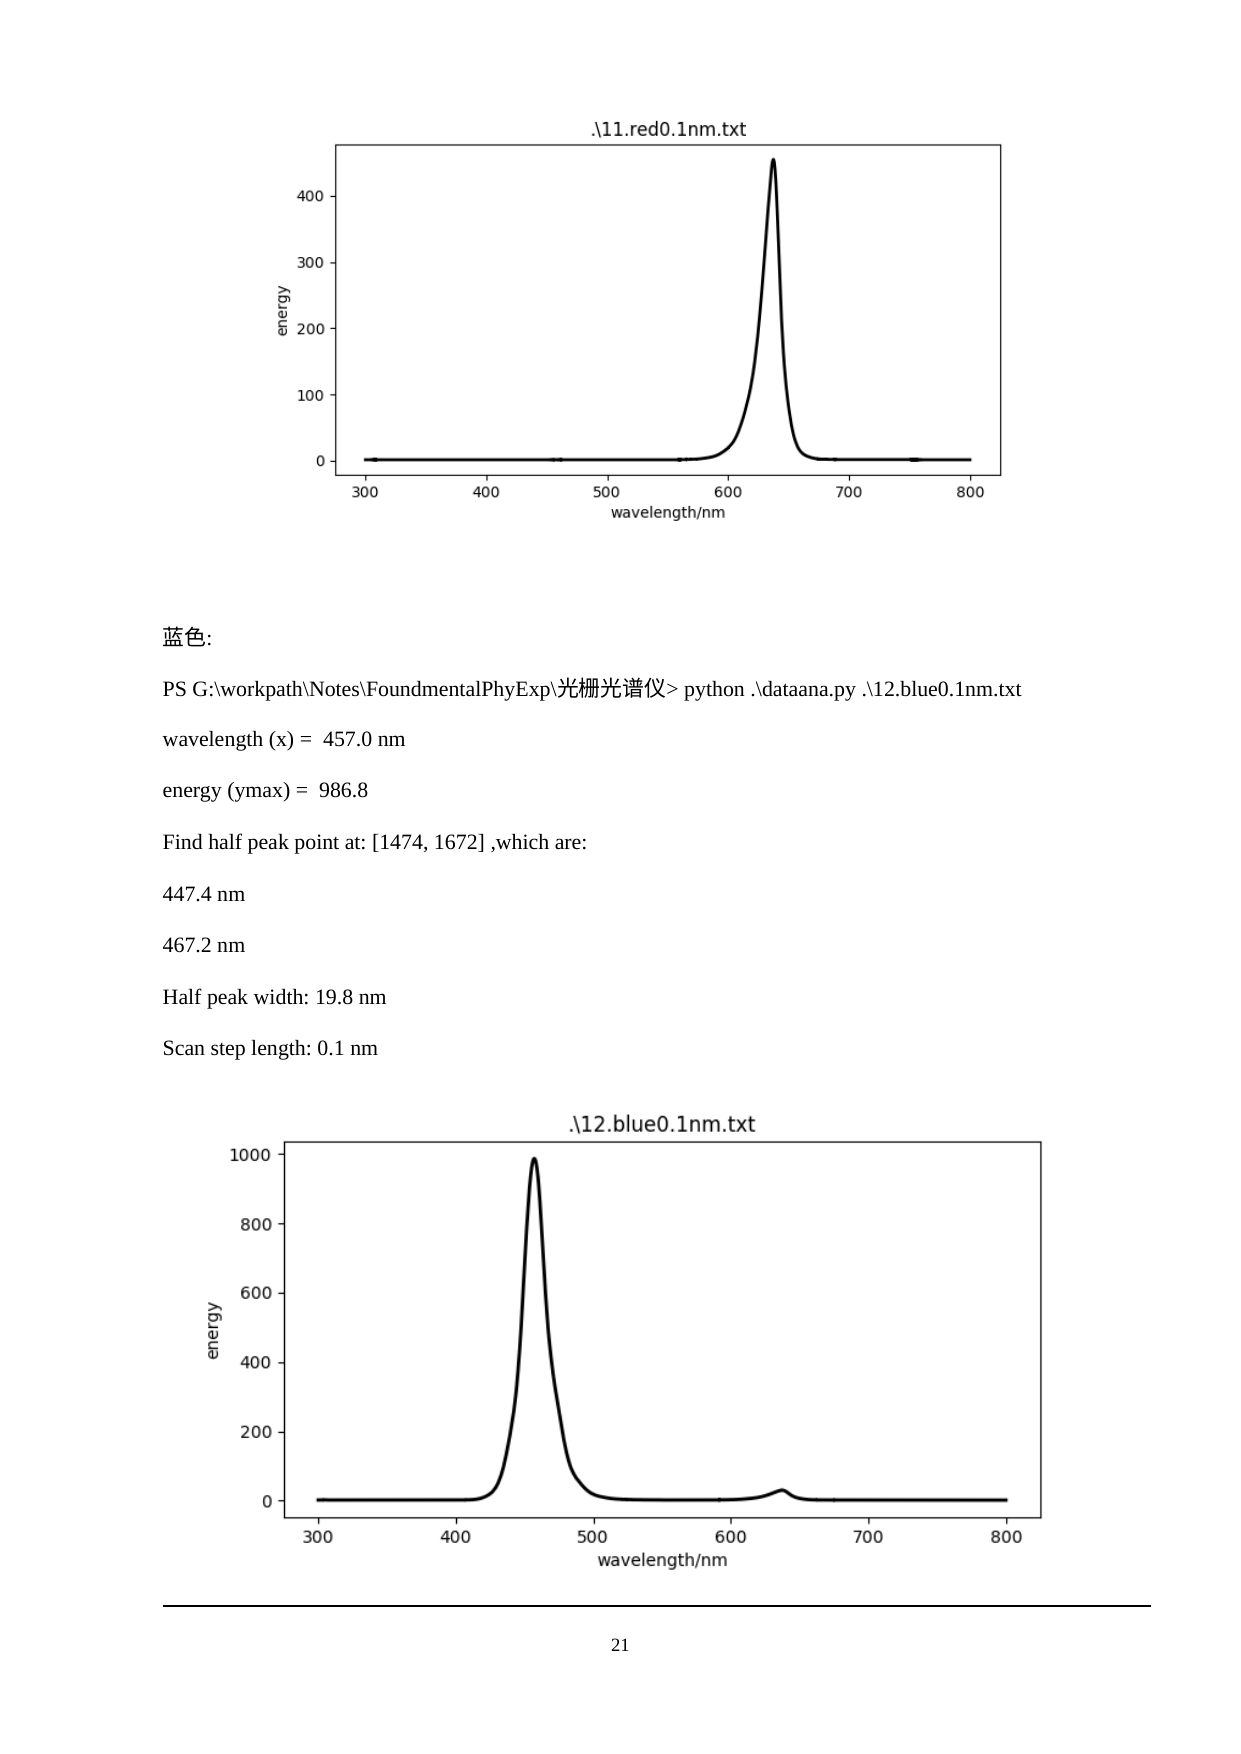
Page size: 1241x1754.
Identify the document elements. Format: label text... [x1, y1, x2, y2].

text 447.4 nm [162, 877, 1151, 909]
picture [162, 1083, 1138, 1571]
text 蓝色: [162, 619, 1151, 652]
text energy (ymax) = 986.8 [162, 774, 1151, 806]
text 467.2 nm [162, 928, 1151, 961]
text Half peak width: 19.8 nm [162, 980, 1151, 1013]
text Scan step length: 0.1 nm [162, 1032, 1151, 1064]
text Find half peak point at: [1474, 1672] ,which are: [162, 825, 1151, 858]
text PS G:\workpath\Notes\FoundmentalPhyExp\光栅光谱仪> python .\dataana.py .\12.blue0.1nm.txt [162, 671, 1151, 703]
picture [228, 93, 1086, 522]
text wavelength (x) = 457.0 nm [162, 722, 1151, 755]
